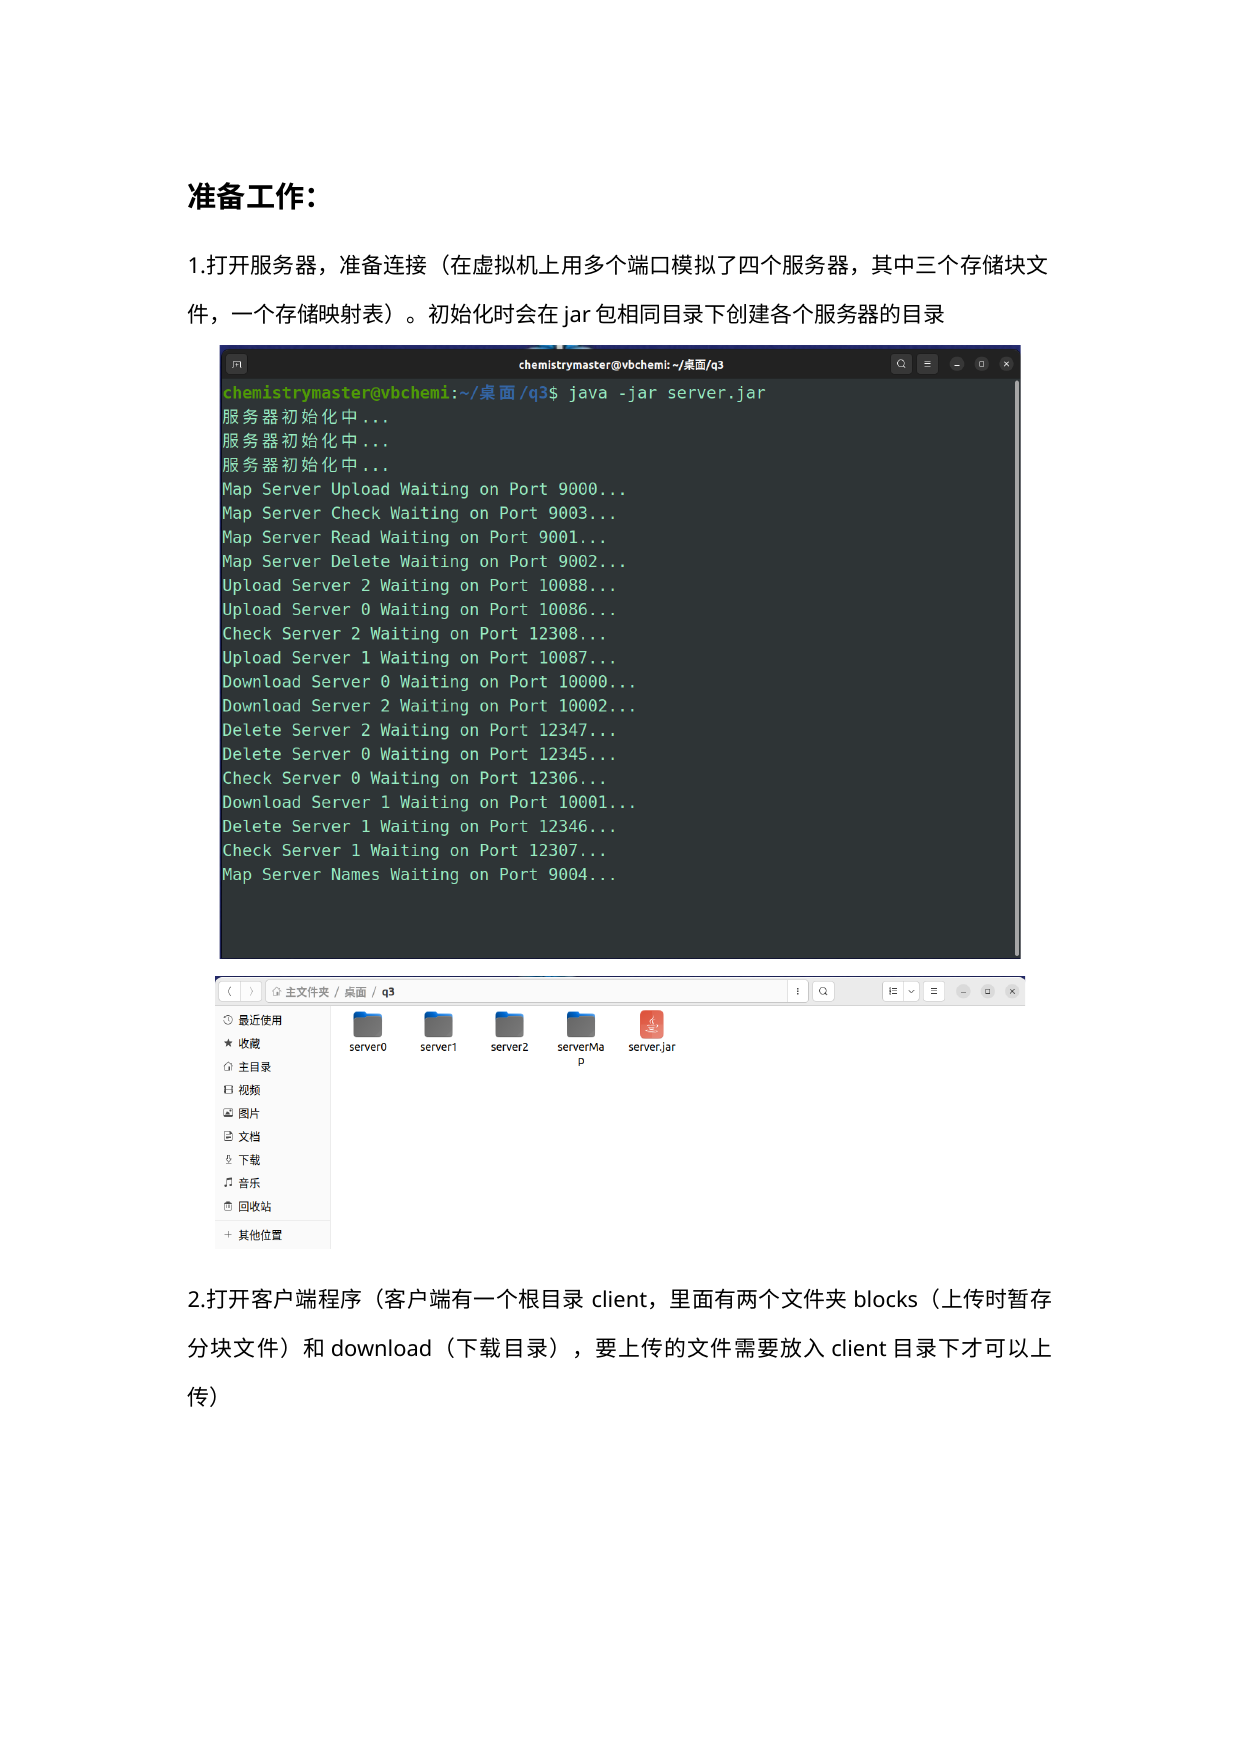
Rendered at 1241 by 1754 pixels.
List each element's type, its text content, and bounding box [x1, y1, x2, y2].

picture [219, 345, 1021, 959]
picture [215, 976, 1026, 1249]
text 准备工作： [187, 162, 1053, 227]
text 2.打开客户端程序（客户端有一个根目录client，里面有两个文件夹blocks（上传时暂存分块文件）和download（下载目录），要上传的文件需要放入client目录下才可以上传） [187, 1282, 1053, 1412]
text 1.打开服务器，准备连接（在虚拟机上用多个端口模拟了四个服务器，其中三个存储块文件，一个存储映射表）。初始化时会在jar包相同目录下创建各个服务器的目录 [187, 248, 1053, 329]
